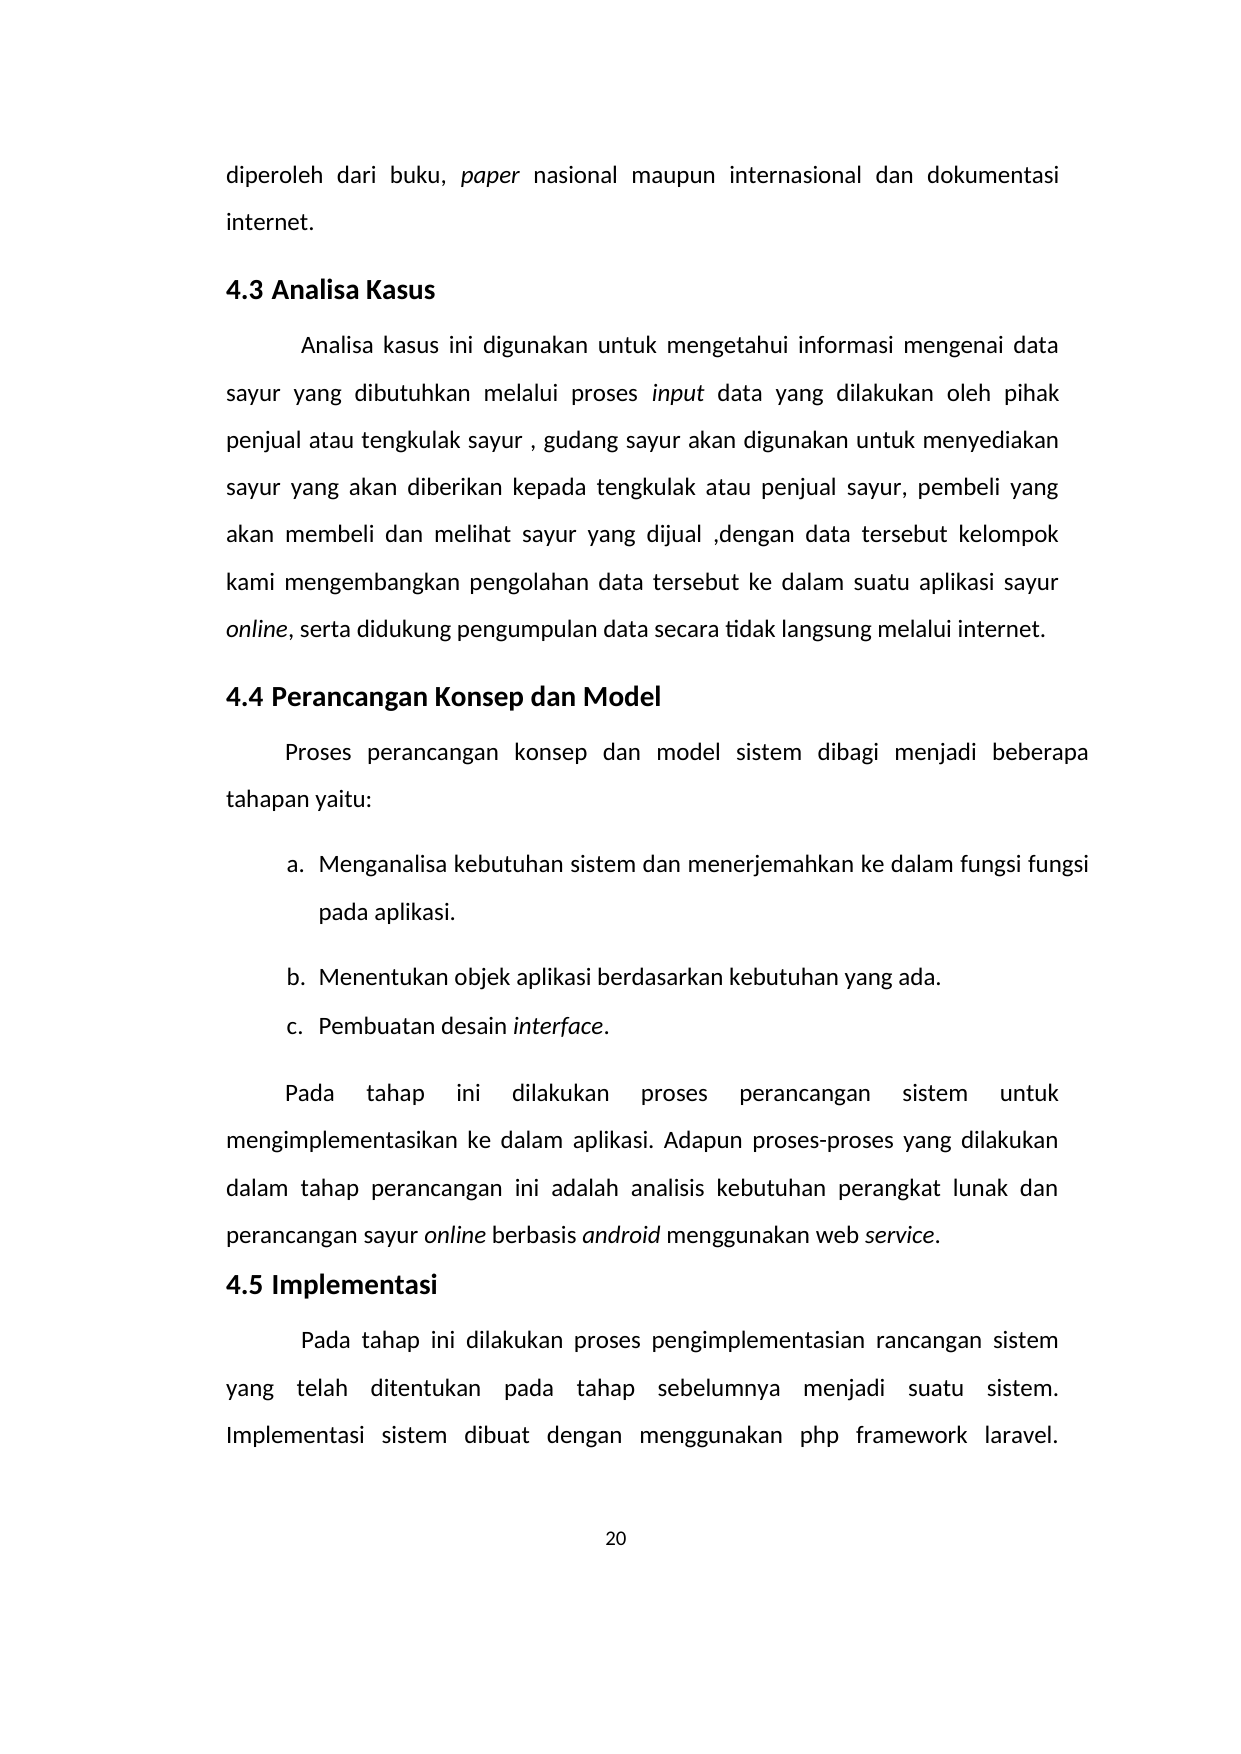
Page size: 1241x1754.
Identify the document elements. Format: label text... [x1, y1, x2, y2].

subtitle 4.3 Analisa Kasus [226, 271, 1092, 307]
list Menganalisa kebutuhan sistem dan menerjemahkan ke dalam fungsi fungsi pada aplikasi. [286, 849, 1090, 926]
list Menentukan objek aplikasi berdasarkan kebutuhan yang ada. [286, 961, 1090, 991]
text Proses perancangan konsep dan model sistem dibagi menjadi beberapa tahapan yaitu: [226, 736, 1090, 814]
list Pembuatan desain interface. [286, 1010, 1090, 1041]
text Analisa kasus ini digunakan untuk mengetahui informasi mengenai data sayur yang dibutuhkan melalui proses input data yang dilakukan oleh pihak penjual atau tengkulak sayur , gudang sayur akan digunakan untuk menyediakan sayur yang akan diberikan kepada tengkulak atau penjual sayur, pembeli yang akan membeli dan melihat sayur yang dijual ,dengan data tersebut kelompok kami mengembangkan pengolahan data tersebut ke dalam suatu aplikasi sayur online, serta didukung pengumpulan data secara tidak langsung melalui internet. [226, 329, 1060, 644]
subtitle 4.4 Perancangan Konsep dan Model [226, 678, 1092, 714]
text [226, 1324, 1060, 1449]
subtitle 4.5 Implementasi [226, 1266, 1092, 1302]
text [226, 159, 1060, 237]
text Pada tahap ini dilakukan proses perancangan sistem untuk mengimplementasikan ke dalam aplikasi. Adapun proses-proses yang dilakukan dalam tahap perancangan ini adalah analisis kebutuhan perangkat lunak dan perancangan sayur online berbasis android menggunakan web service. [226, 1077, 1060, 1249]
